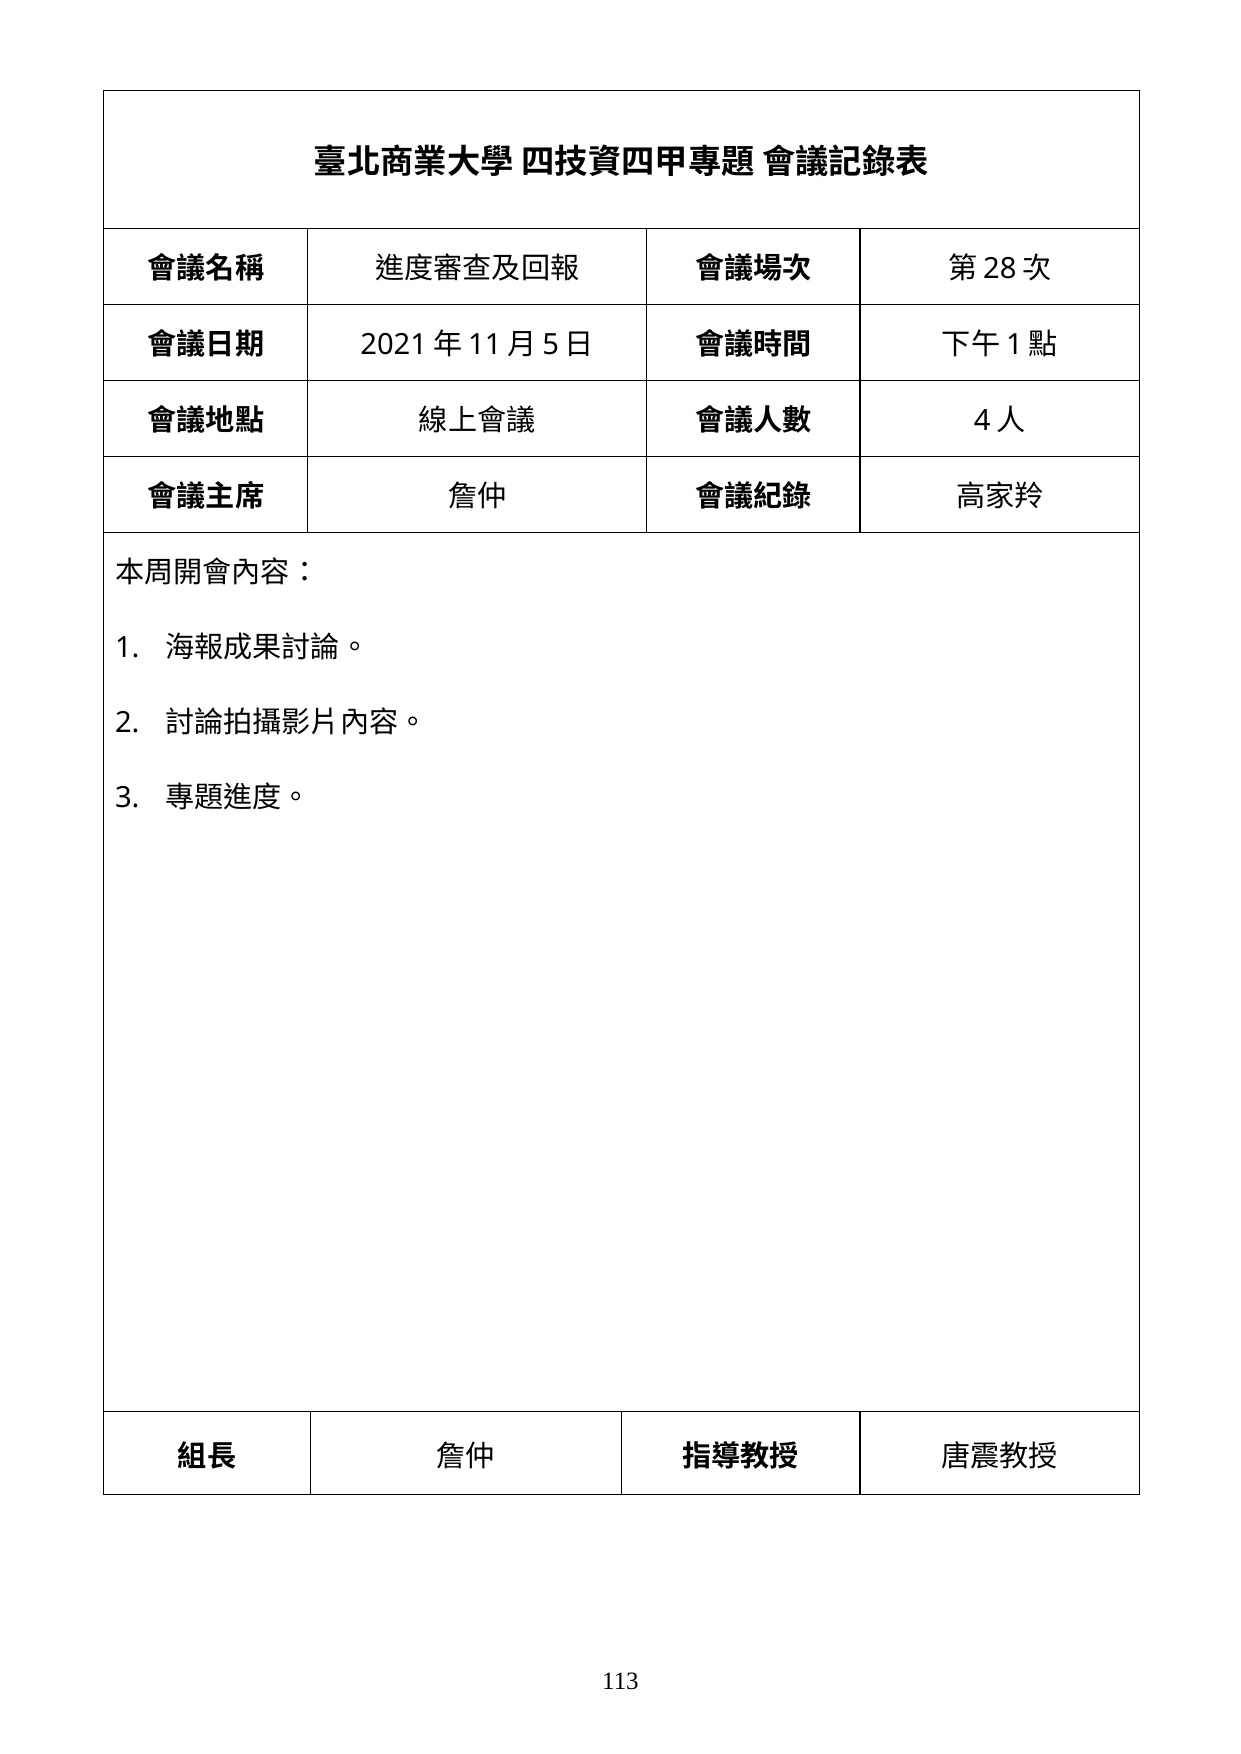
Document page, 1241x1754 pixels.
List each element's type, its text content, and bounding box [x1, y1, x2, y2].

table_cell 會議名稱 [104, 229, 307, 303]
table_cell 線上會議 [308, 381, 646, 456]
table_header 臺北商業大學 四技資四甲專題 會議記錄表 [104, 91, 1139, 227]
table_cell 下午1點 [861, 305, 1139, 379]
table_cell 詹仲 [308, 457, 646, 532]
table_cell 2021年11月5日 [308, 305, 646, 379]
table_cell 會議地點 [104, 381, 307, 456]
table_cell 會議場次 [647, 229, 859, 303]
table_cell 4人 [861, 381, 1139, 456]
table_cell 詹仲 [311, 1412, 621, 1494]
table_cell 組長 [104, 1412, 310, 1494]
table_cell 會議日期 [104, 305, 307, 379]
table_cell 會議時間 [647, 305, 859, 379]
table_cell 第28次 [861, 229, 1139, 303]
table_cell 指導教授 [622, 1412, 859, 1494]
table_cell 進度審查及回報 [308, 229, 646, 303]
table_cell 會議主席 [104, 457, 307, 532]
table_cell 本周開會內容： 海報成果討論。 討論拍攝影片內容。 專題進度。 [104, 533, 1139, 1411]
table_cell 會議人數 [647, 381, 859, 456]
table_cell 會議紀錄 [647, 457, 859, 532]
table_cell 高家羚 [861, 457, 1139, 532]
table_cell 唐震教授 [861, 1412, 1139, 1494]
